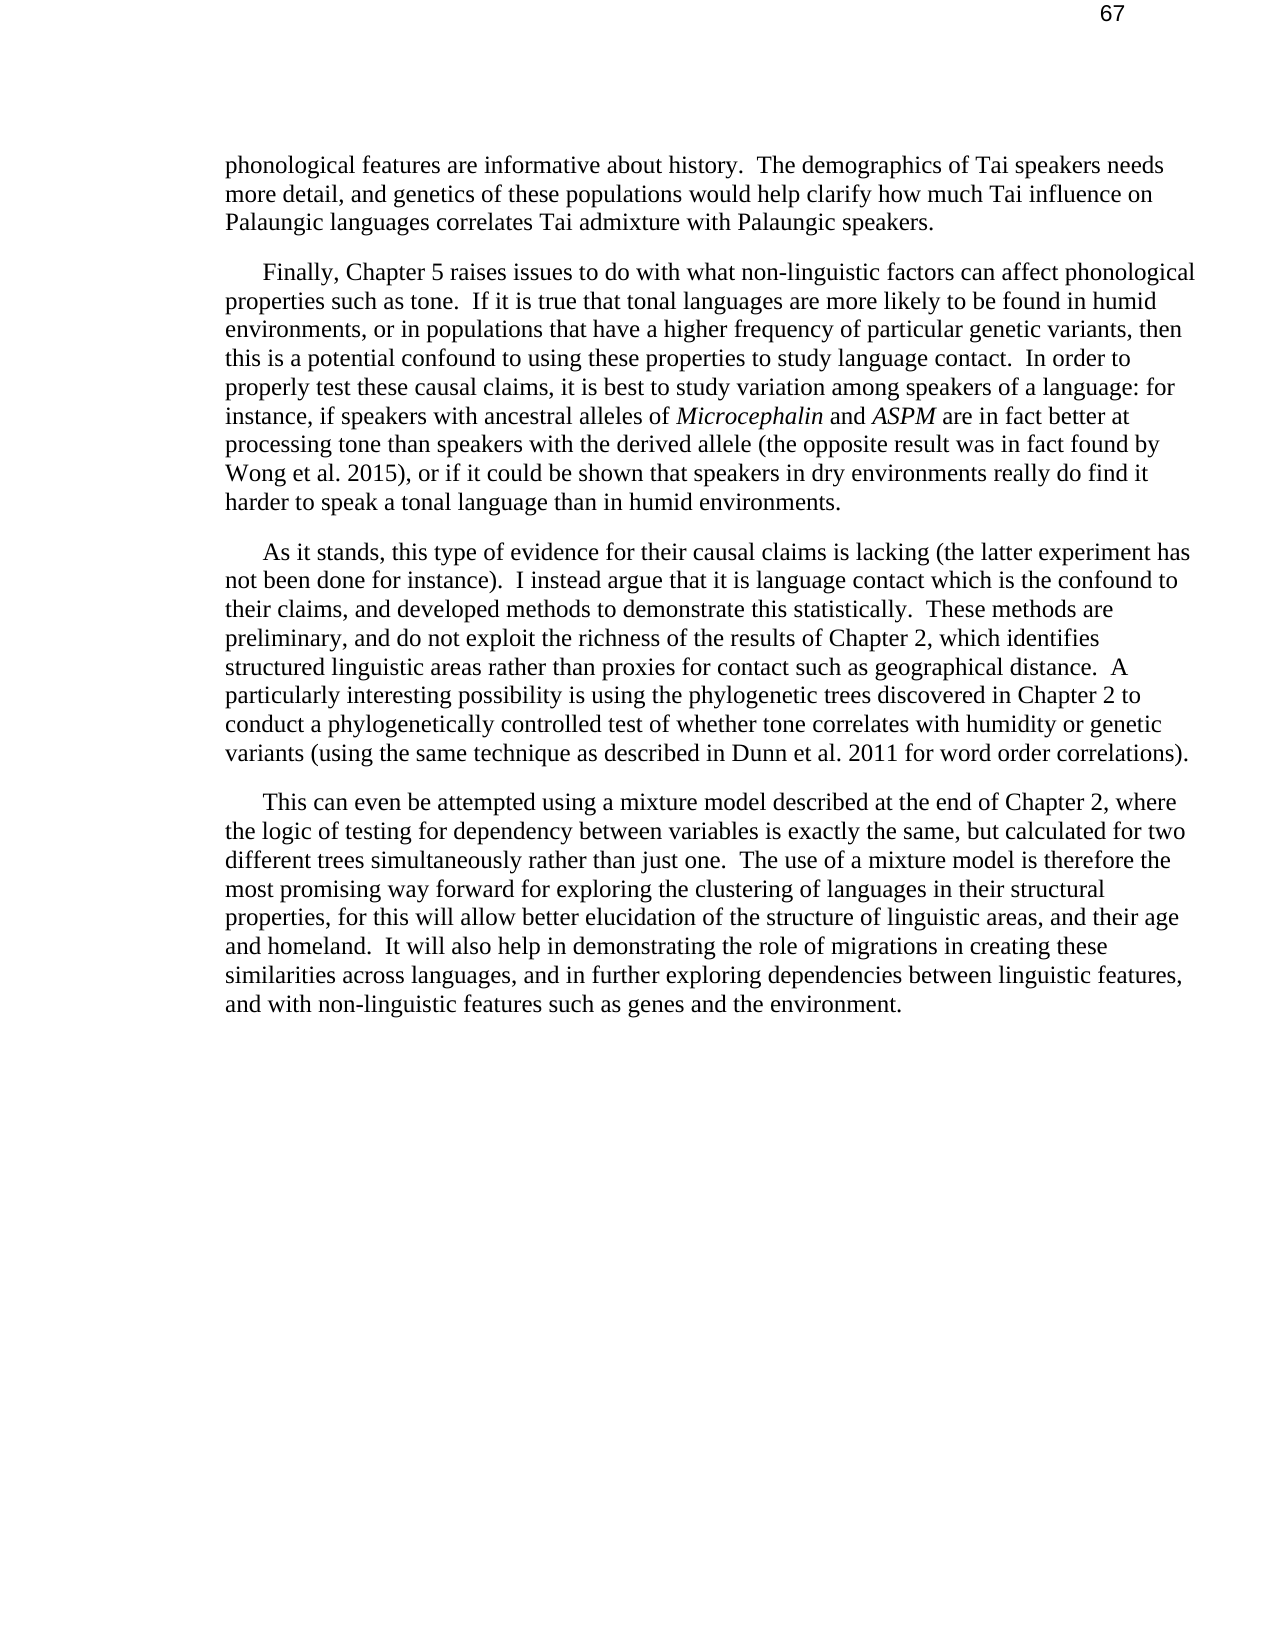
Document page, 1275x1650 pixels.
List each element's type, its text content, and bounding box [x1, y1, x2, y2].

text Finally, Chapter 5 raises issues to do with what non-linguistic factors can affect phonological properties such as tone. If it is true that tonal languages are more likely to be found in humid environments, or in populations that have a higher frequency of particular genetic variants, then this is a potential confound to using these properties to study language contact. In order to properly test these causal claims, it is best to study variation among speakers of a language: for instance, if speakers with ancestral alleles of Microcephalin and ASPM are in fact better at processing tone than speakers with the derived allele (the opposite result was in fact found by Wong et al. 2015), or if it could be shown that speakers in dry environments really do find it harder to speak a tonal language than in humid environments. [225, 257, 1200, 516]
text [225, 150, 1200, 236]
text As it stands, this type of evidence for their causal claims is lacking (the latter experiment has not been done for instance). I instead argue that it is language contact which is the confound to their claims, and developed methods to demonstrate this statistically. These methods are preliminary, and do not exploit the richness of the results of Chapter 2, which identifies structured linguistic areas rather than proxies for contact such as geographical distance. A particularly interesting possibility is using the phylogenetic trees discovered in Chapter 2 to conduct a phylogenetically controlled test of whether tone correlates with humidity or genetic variants (using the same technique as described in Dunn et al. 2011 for word order correlations). [225, 537, 1200, 767]
text This can even be attempted using a mixture model described at the end of Chapter 2, where the logic of testing for dependency between variables is exactly the same, but calculated for two different trees simultaneously rather than just one. The use of a mixture model is therefore the most promising way forward for exploring the clustering of languages in their structural properties, for this will allow better elucidation of the structure of linguistic areas, and their age and homeland. It will also help in demonstrating the role of migrations in creating these similarities across languages, and in further exploring dependencies between linguistic features, and with non-linguistic features such as genes and the environment. [225, 787, 1200, 1017]
